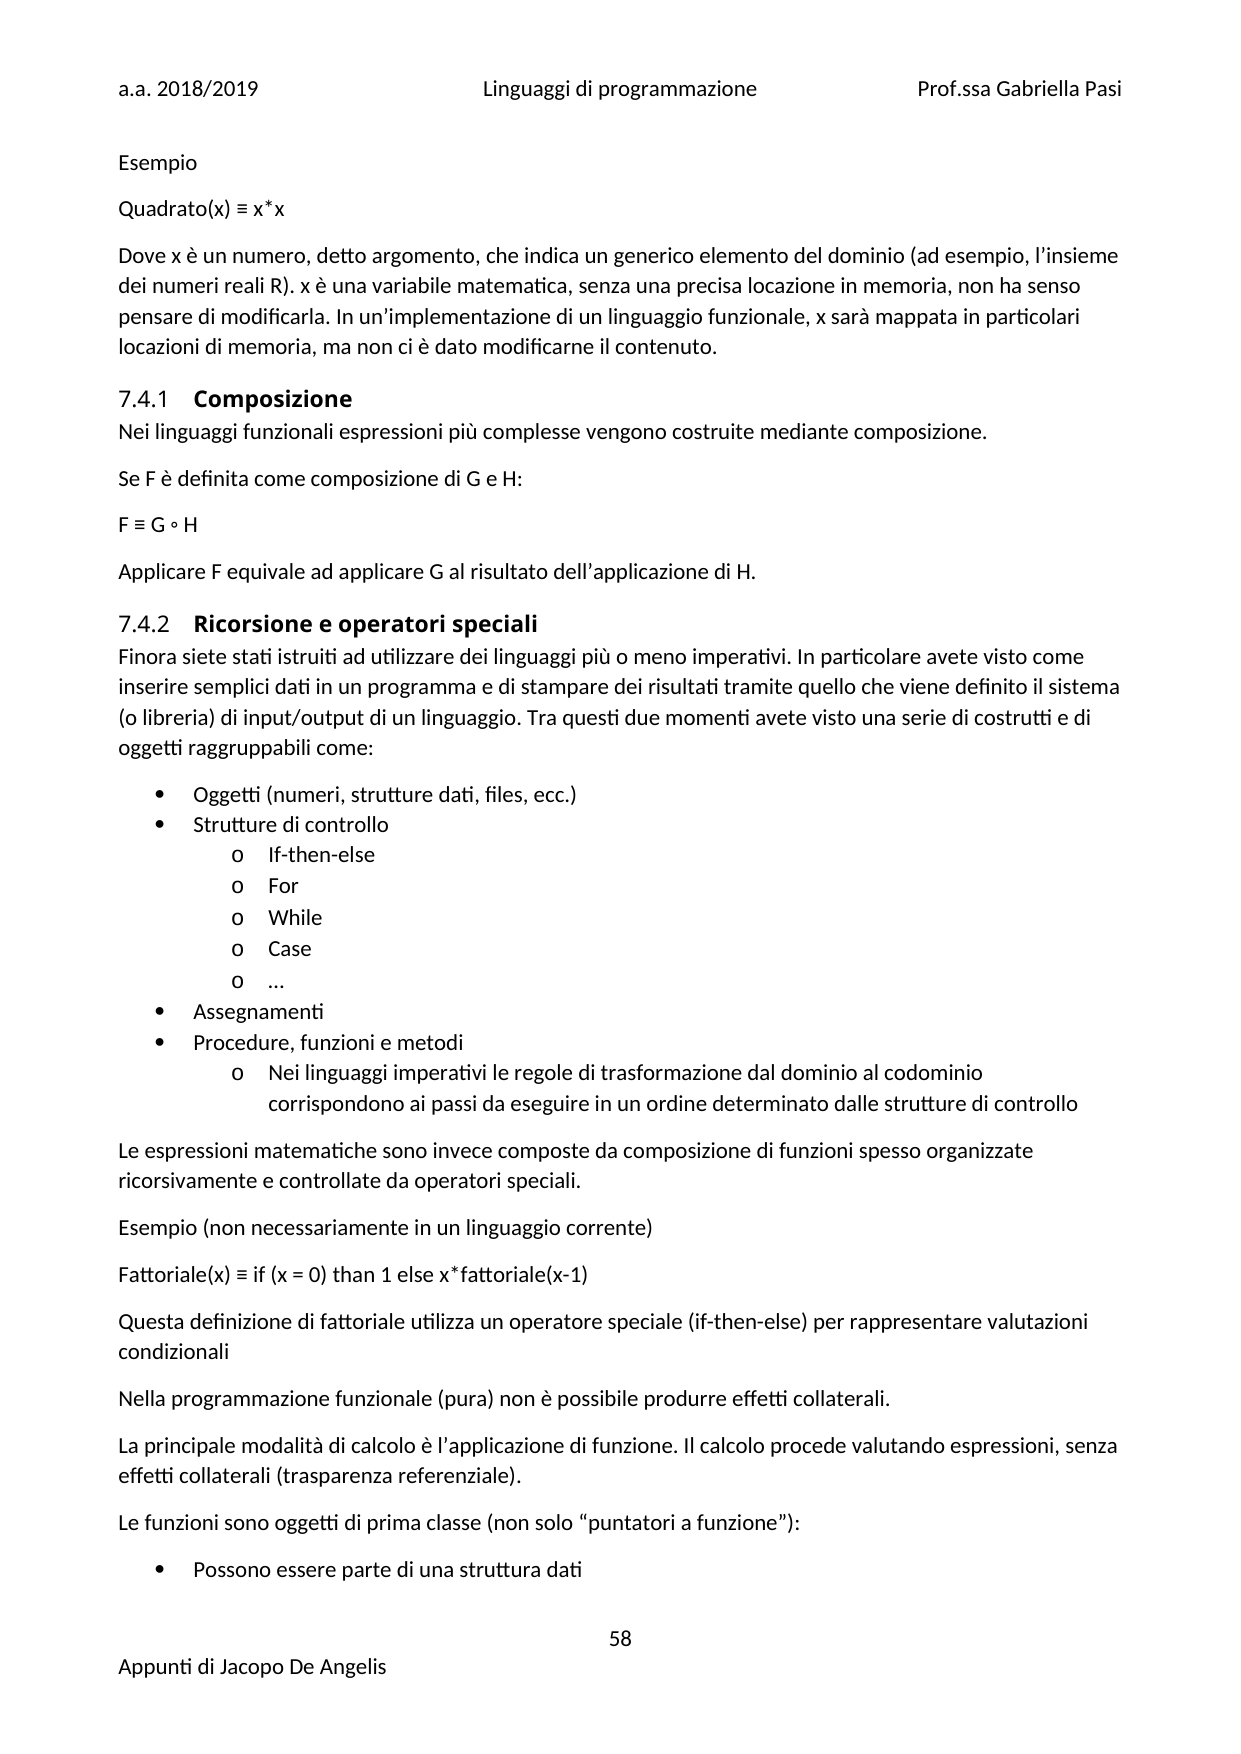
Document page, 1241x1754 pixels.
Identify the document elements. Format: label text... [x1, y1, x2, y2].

text Dove x è un numero, detto argomento, che indica un generico elemento del dominio (ad esempio, l’insieme dei numeri reali R). x è una variabile matematica, senza una precisa locazione in memoria, non ha senso pensare di modificarla. In un’implementazione di un linguaggio funzionale, x sarà mappata in particolari locazioni di memoria, ma non ci è dato modificarne il contenuto. [118, 241, 1122, 360]
list For [231, 872, 1122, 901]
text Quadrato(x) ≡ x*x [118, 194, 1122, 222]
text Finora siete stati istruiti ad utilizzare dei linguaggi più o meno imperativi. In particolare avete visto come inserire semplici dati in un programma e di stampare dei risultati tramite quello che viene definito il sistema (o libreria) di input/output di un linguaggio. Tra questi due momenti avete visto una serie di costrutti e di oggetti raggruppabili come: [118, 642, 1122, 761]
text Esempio [118, 148, 1122, 176]
list Oggetti (numeri, strutture dati, files, ecc.) [156, 780, 1122, 808]
list Assegnamenti [156, 997, 1122, 1025]
text F ≡ G ◦ H [118, 511, 1122, 538]
list While [231, 903, 1122, 932]
list Case [231, 934, 1122, 964]
text Questa definizione di fattoriale utilizza un operatore speciale (if-then-else) per rappresentare valutazioni condizionali [118, 1307, 1122, 1365]
list Strutture di controllo [156, 810, 1122, 838]
text Fattoriale(x) ≡ if (x = 0) than 1 else x*fattoriale(x-1) [118, 1260, 1122, 1288]
text Le funzioni sono oggetti di prima classe (non solo “puntatori a funzione”): [118, 1508, 1122, 1536]
text Esempio (non necessariamente in un linguaggio corrente) [118, 1213, 1122, 1241]
list Procedure, funzioni e metodi [156, 1028, 1122, 1056]
subtitle Composizione [118, 383, 1122, 414]
text Nei linguaggi funzionali espressioni più complesse vengono costruite mediante composizione. [118, 417, 1122, 445]
text Le espressioni matematiche sono invece composte da composizione di funzioni spesso organizzate ricorsivamente e controllate da operatori speciali. [118, 1136, 1122, 1194]
list … [231, 966, 1122, 995]
subtitle Ricorsione e operatori speciali [118, 608, 1122, 640]
text Applicare F equivale ad applicare G al risultato dell’applicazione di H. [118, 557, 1122, 585]
list Nei linguaggi imperativi le regole di trasformazione dal dominio al codominio corrispondono ai passi da eseguire in un ordine determinato dalle strutture di controllo [231, 1058, 1122, 1117]
text Nella programmazione funzionale (pura) non è possibile produrre effetti collaterali. [118, 1384, 1122, 1412]
list Possono essere parte di una struttura dati [156, 1555, 1122, 1583]
text Se F è definita come composizione di G e H: [118, 464, 1122, 492]
list If-then-else [231, 840, 1122, 869]
text La principale modalità di calcolo è l’applicazione di funzione. Il calcolo procede valutando espressioni, senza effetti collaterali (trasparenza referenziale). [118, 1431, 1122, 1489]
